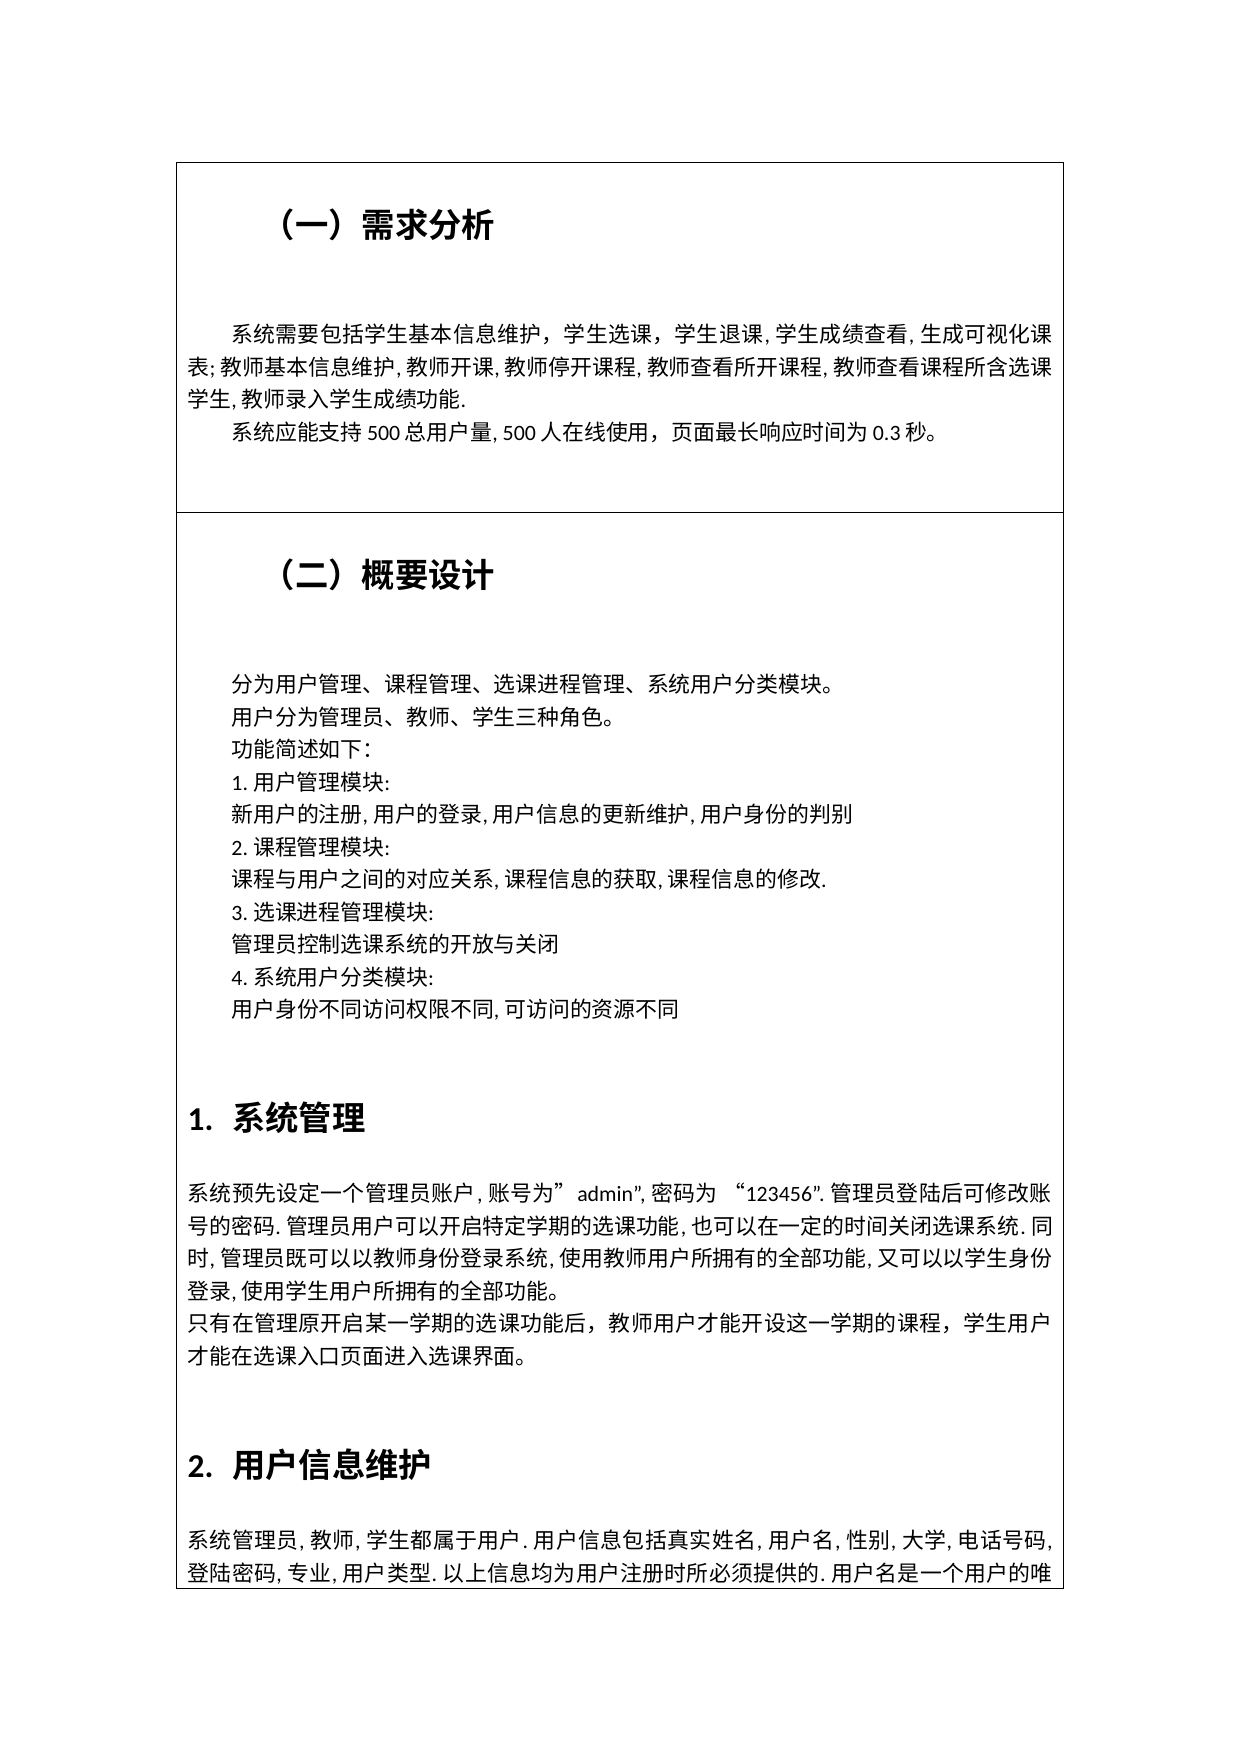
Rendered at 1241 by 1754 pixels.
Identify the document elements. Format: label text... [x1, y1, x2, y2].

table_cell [177, 513, 1063, 1588]
table_cell 需求分析 系统需要包括学生基本信息维护，学生选课，学生退课, 学生成绩查看, 生成可视化课表; 教师基本信息维护, 教师开课, 教师停开课程, 教师查看所开课程, 教师查看课程所含选课学生, 教师录入学生成绩功能. 系统应能支持500总用户量, 500人在线使用，页面最长响应时间为0.3秒。 [177, 163, 1063, 512]
